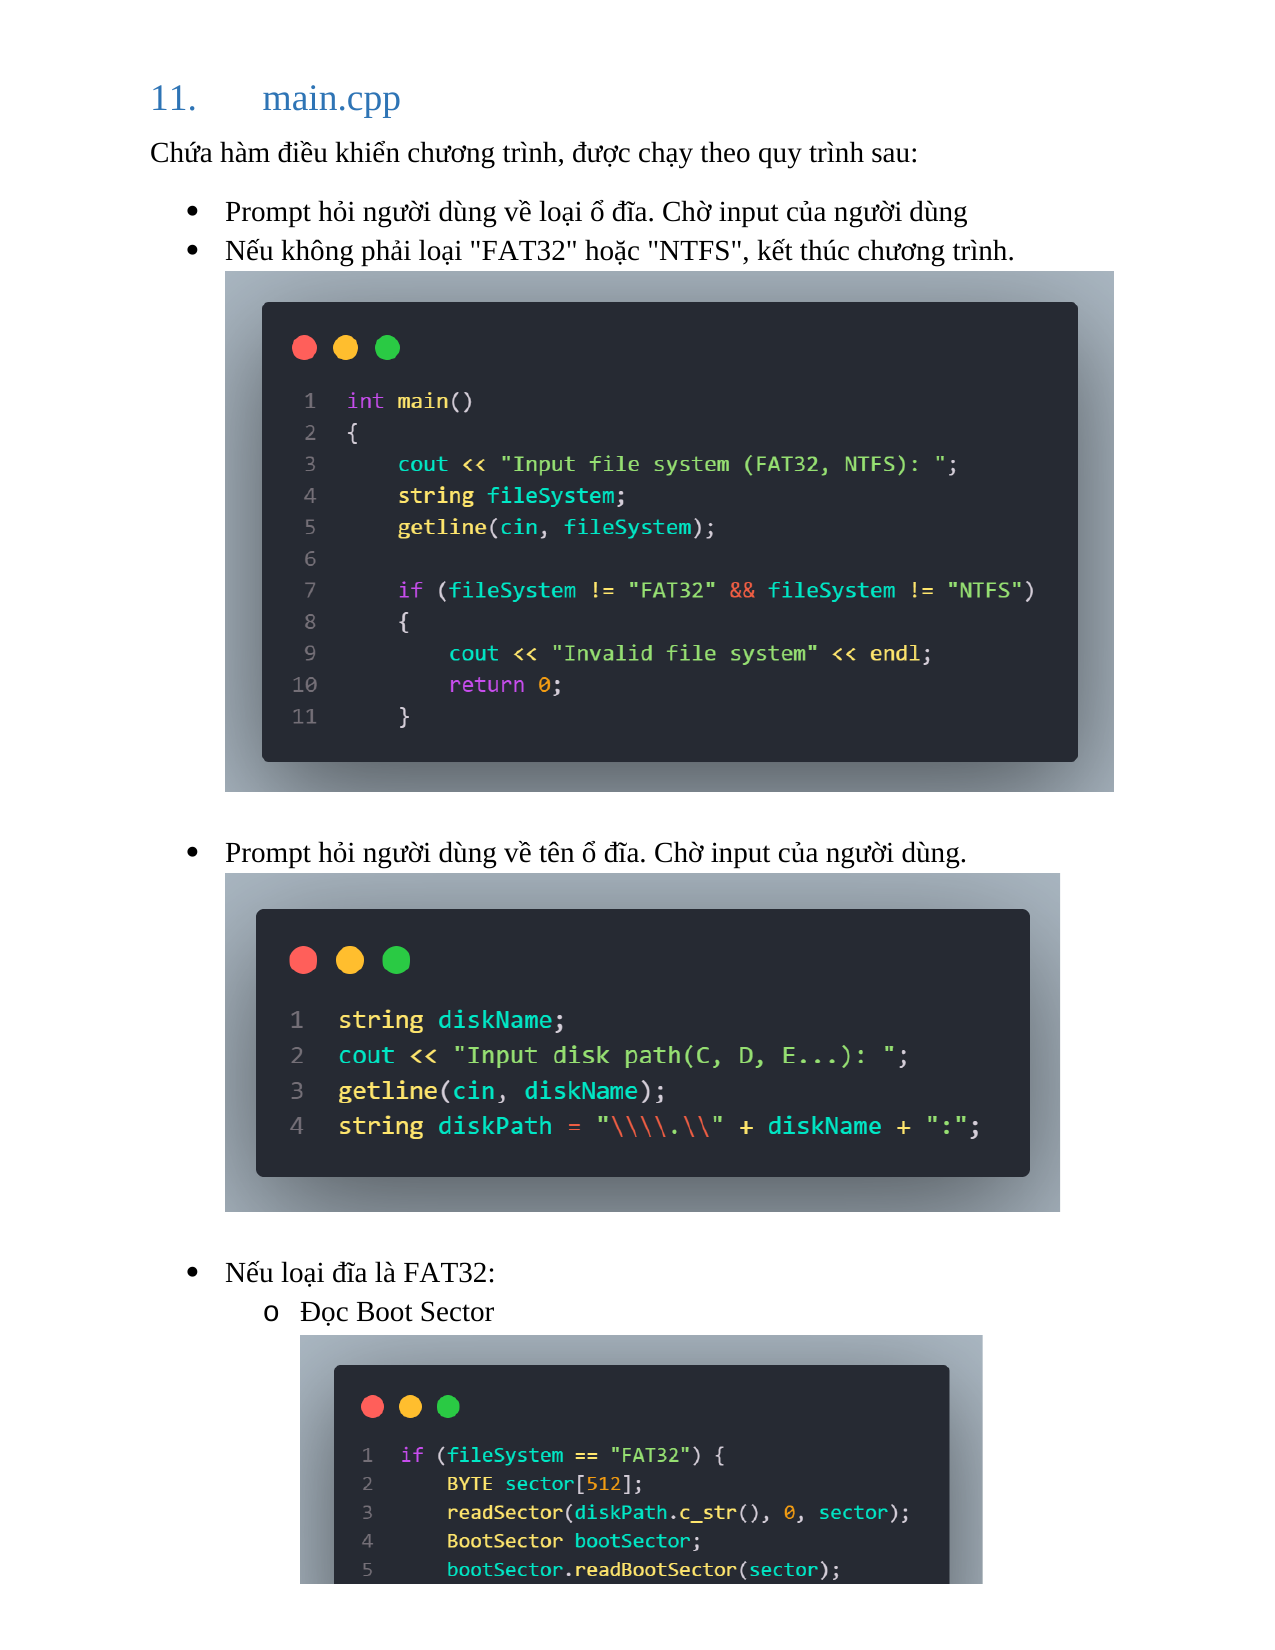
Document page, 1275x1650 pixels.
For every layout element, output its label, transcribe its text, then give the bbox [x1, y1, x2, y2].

picture [300, 1335, 983, 1584]
list Nếu không phải loại "FAT32" hoặc "NTFS", kết thúc chương trình. [187, 233, 1200, 267]
list Nếu loại đĩa là FAT32: [187, 1255, 1200, 1289]
text Chứa hàm điều khiển chương trình, được chạy theo quy trình sau: [150, 135, 1200, 168]
picture [225, 271, 1114, 792]
list Prompt hỏi người dùng về loại ổ đĩa. Chờ input của người dùng [187, 194, 1200, 228]
list Prompt hỏi người dùng về tên ổ đĩa. Chờ input của người dùng. [187, 835, 1200, 869]
list Đọc Boot Sector [262, 1294, 1200, 1330]
subtitle main.cpp [150, 75, 1200, 118]
picture [225, 873, 1060, 1212]
